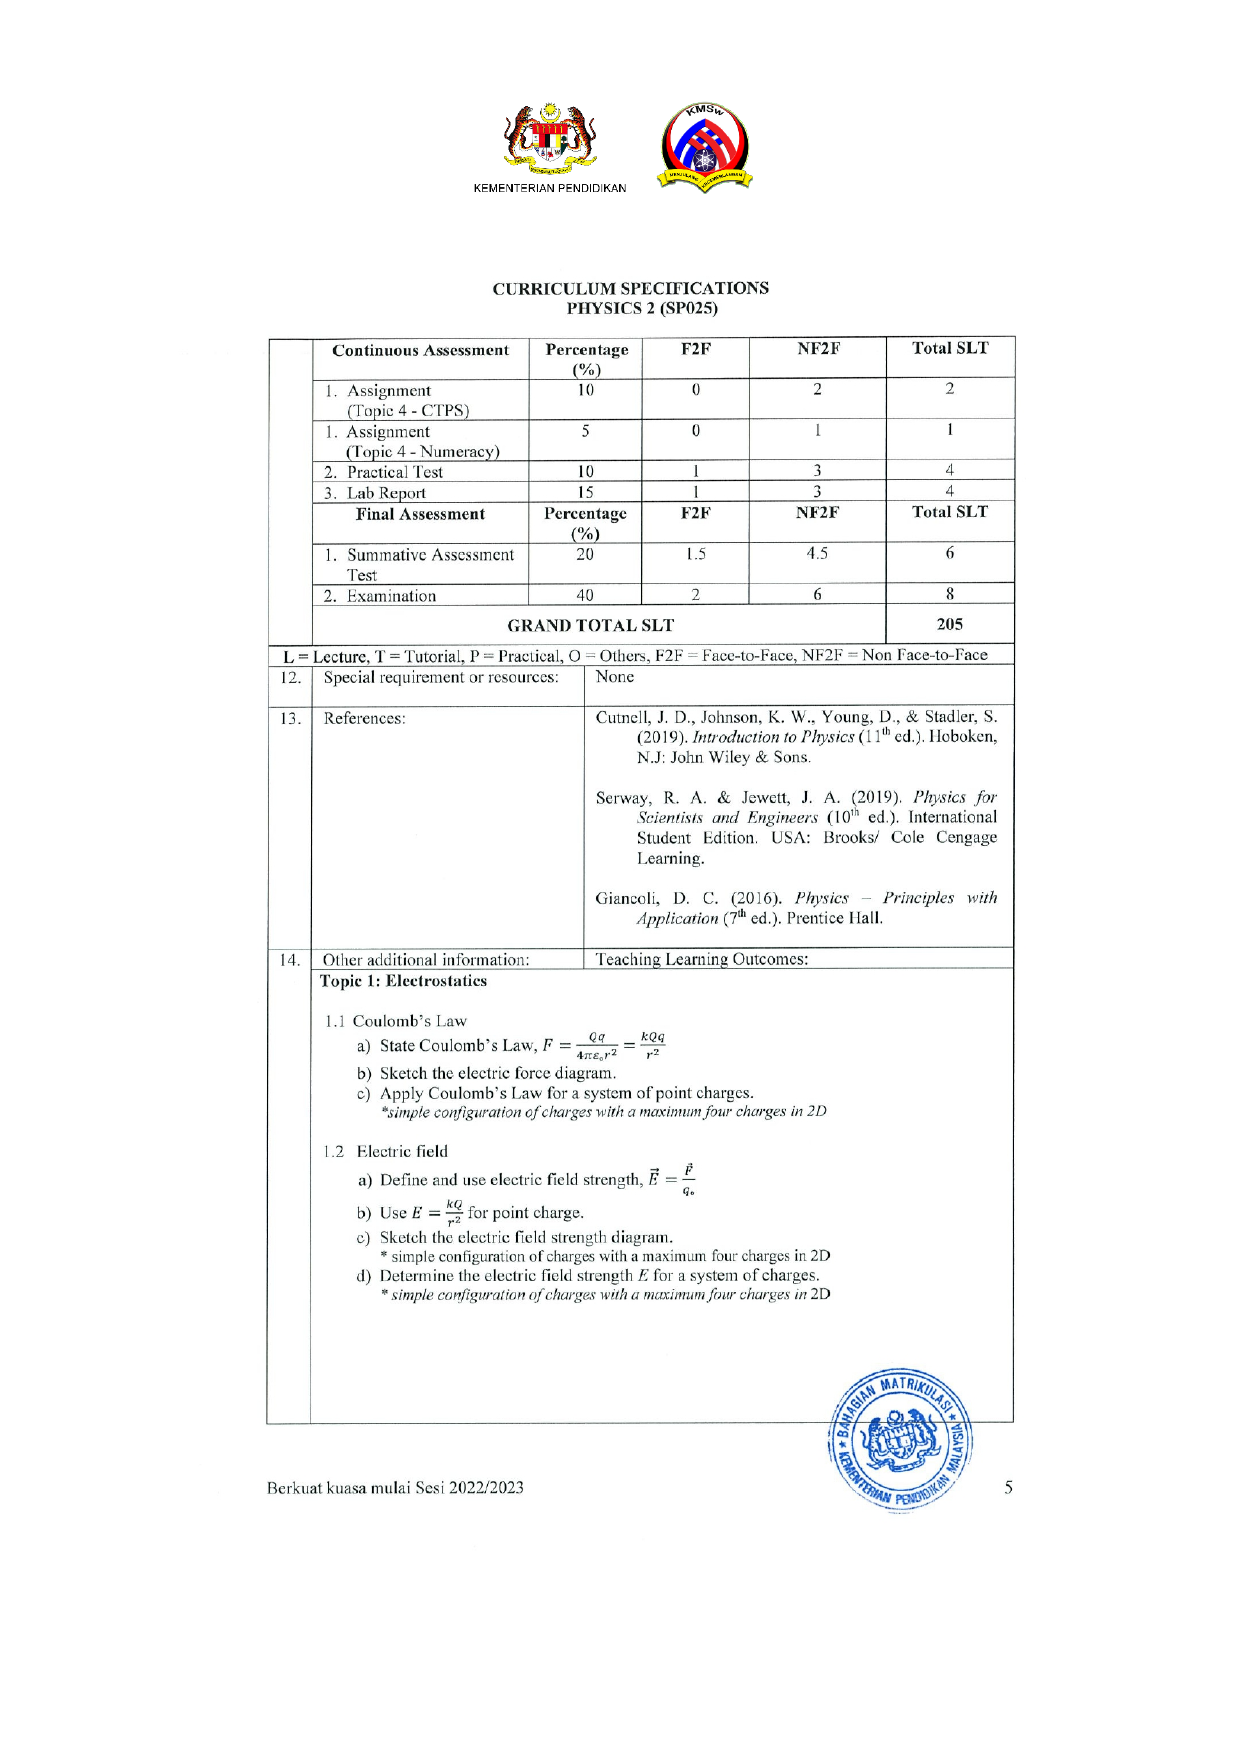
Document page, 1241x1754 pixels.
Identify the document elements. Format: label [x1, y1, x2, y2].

picture [147, 73, 1093, 1557]
